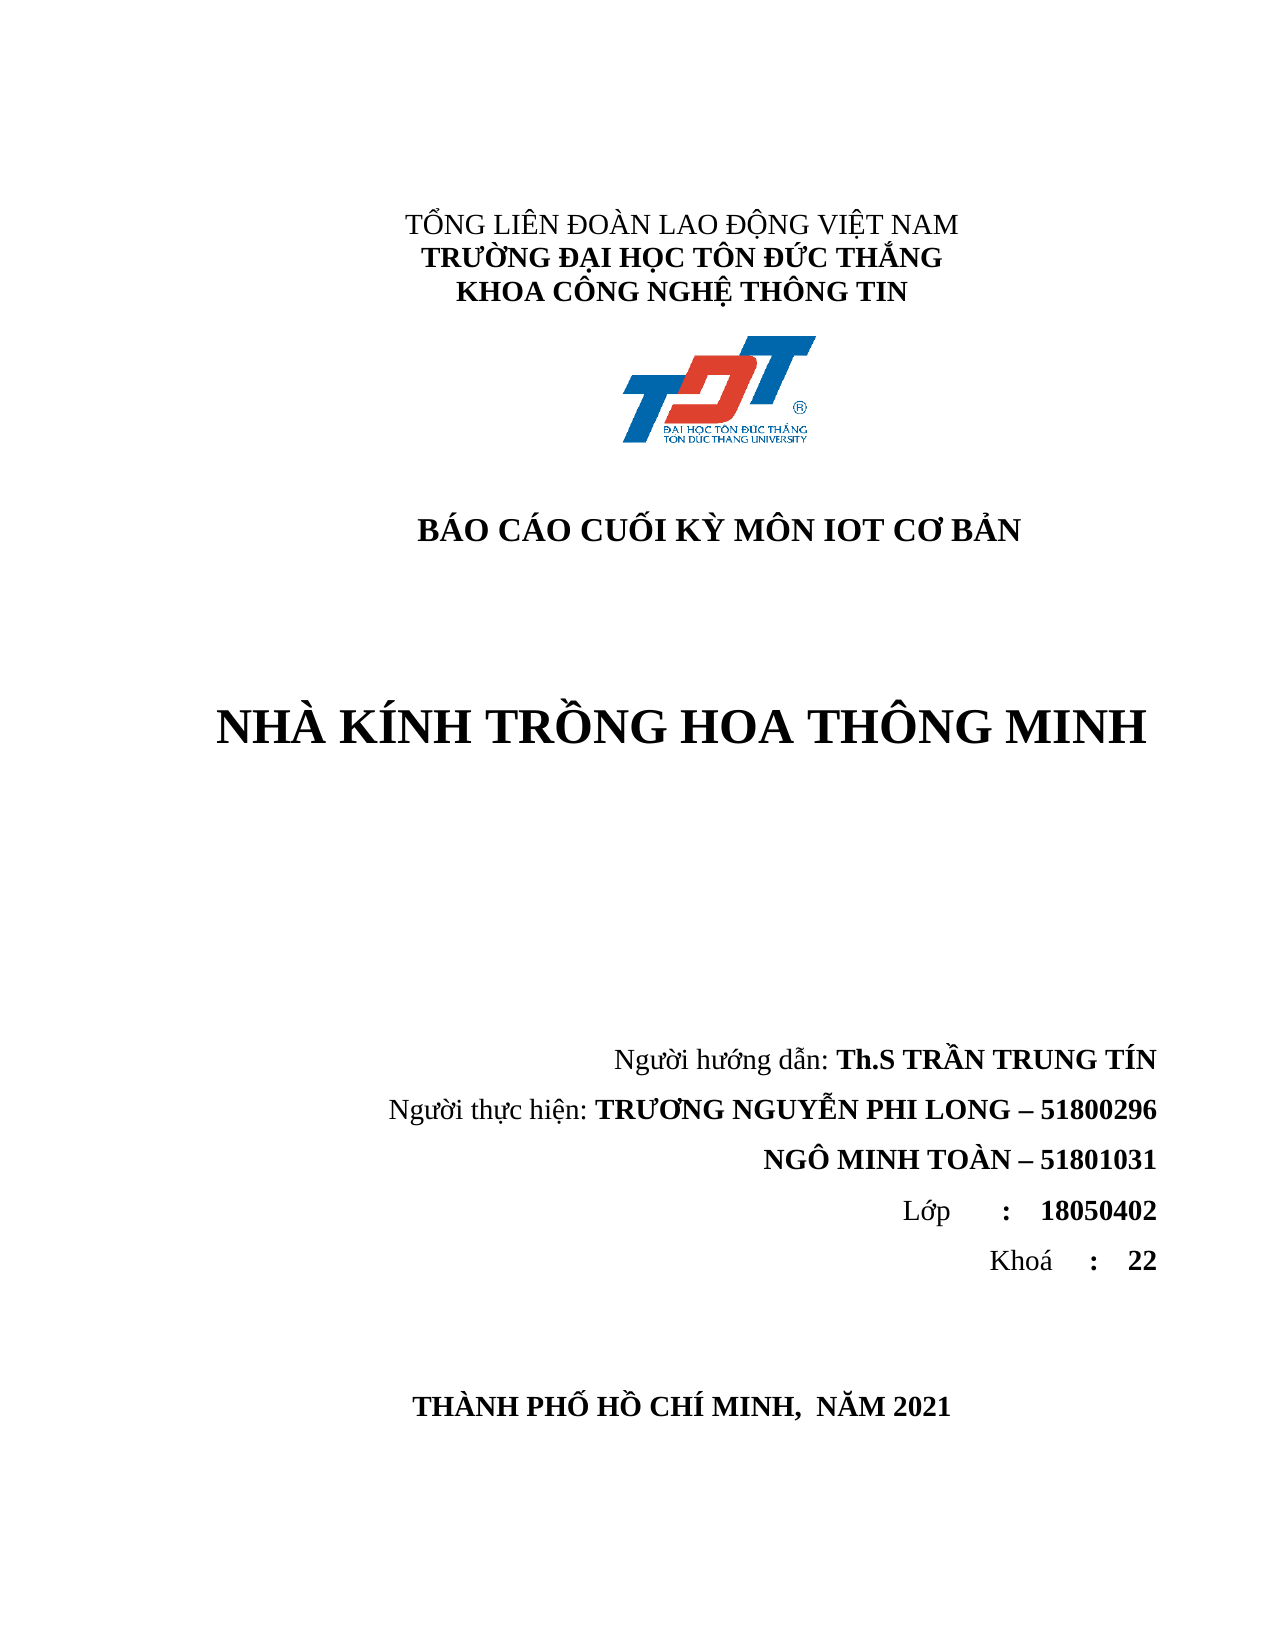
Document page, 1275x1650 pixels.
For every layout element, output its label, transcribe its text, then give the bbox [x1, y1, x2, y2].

text KHOA CÔNG NGHỆ THÔNG TIN [207, 274, 1157, 307]
text THÀNH PHỐ HỒ CHÍ MINH, NĂM 2021 [207, 1389, 1157, 1423]
text TỔNG LIÊN ĐOÀN LAO ĐỘNG VIỆT NAM [207, 207, 1157, 240]
text BÁO CÁO CUỐI KỲ MÔN IOT CƠ BẢN [207, 510, 1157, 548]
text NHÀ KÍNH TRỒNG HOA THÔNG MINH [207, 697, 1157, 754]
text Người thực hiện: TRƯƠNG NGUYỄN PHI LONG – 51800296 [207, 1092, 1157, 1126]
text Lớp : 18050402 [207, 1193, 1157, 1226]
text NGÔ MINH TOÀN – 51801031 [207, 1142, 1157, 1176]
text Khoá : 22 [207, 1243, 1157, 1277]
text Người hướng dẫn: Th.S TRẦN TRUNG TÍN [207, 1042, 1157, 1075]
picture [622, 336, 816, 443]
text TRƯỜNG ĐẠI HỌC TÔN ĐỨC THẮNG [207, 240, 1157, 274]
